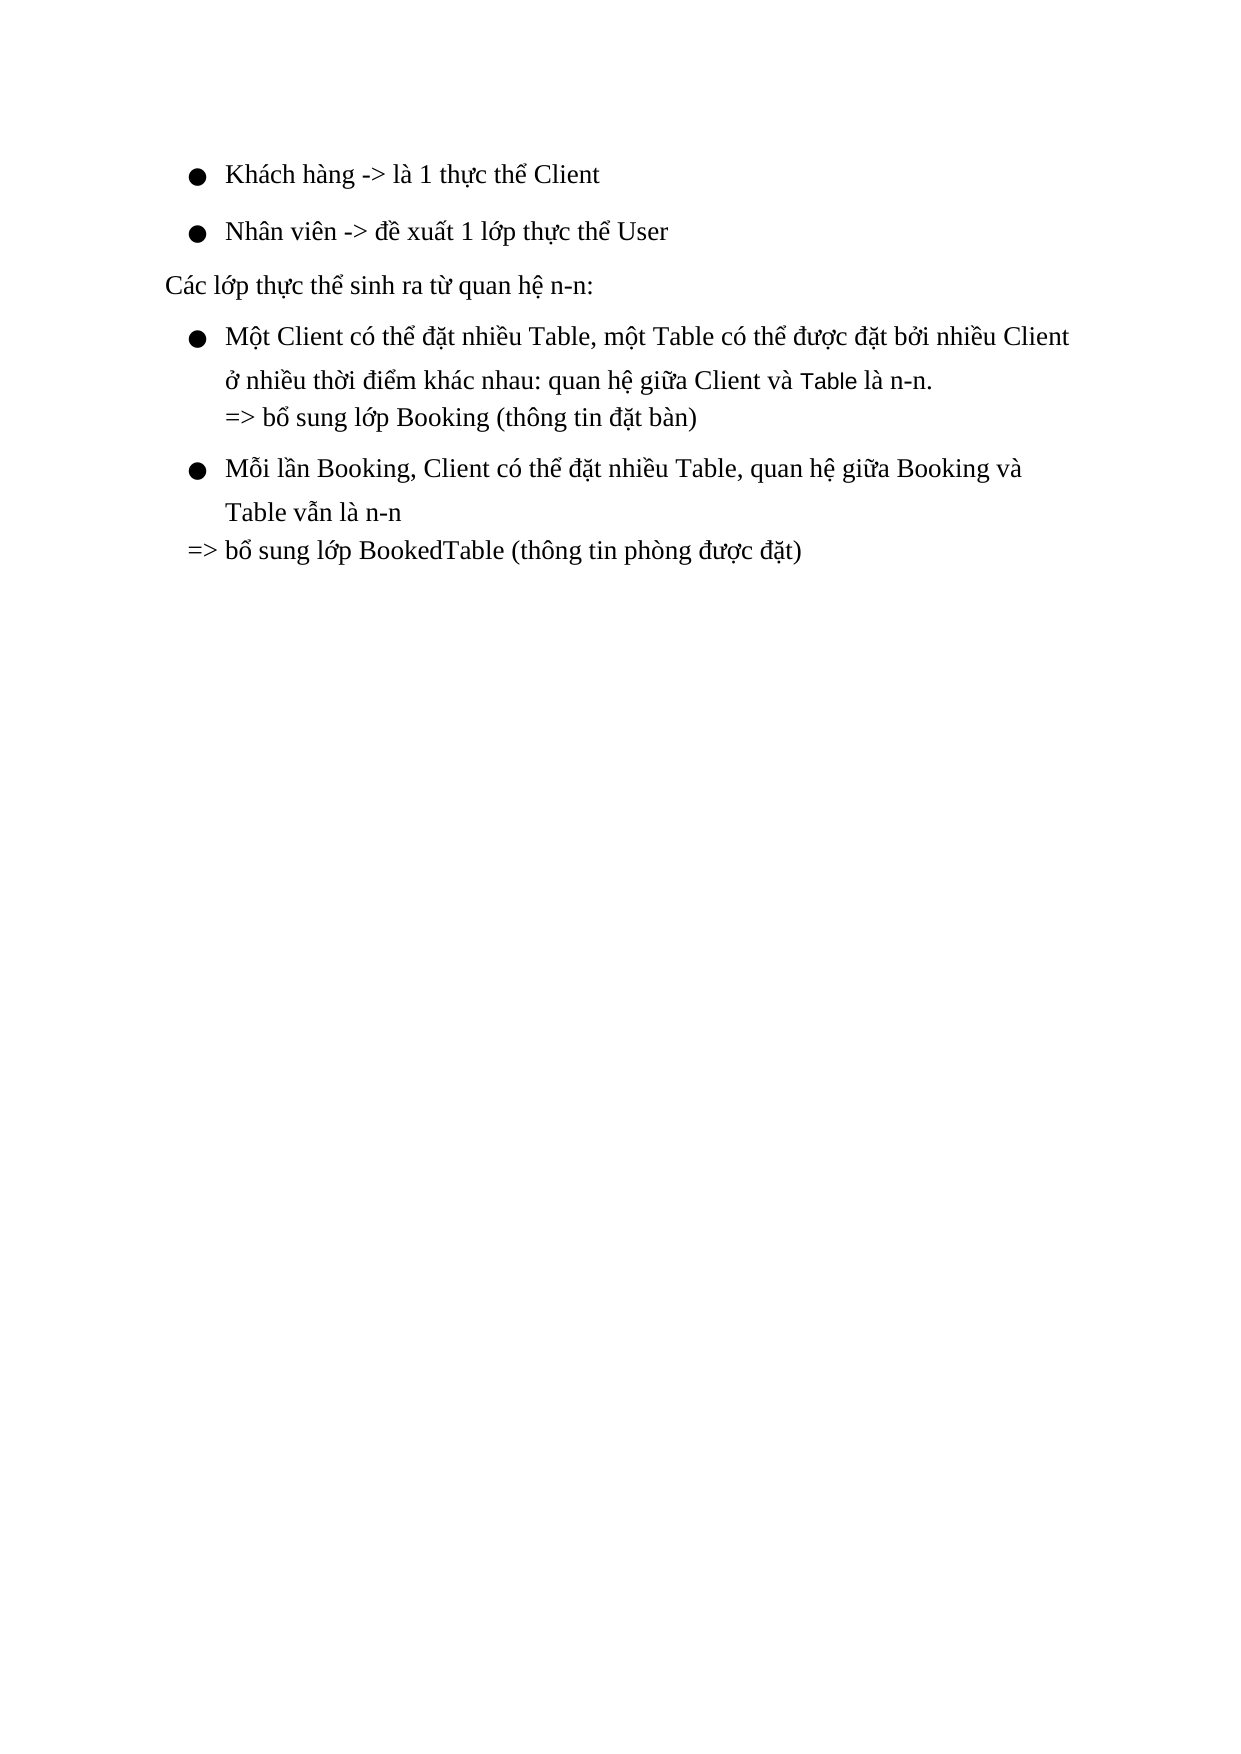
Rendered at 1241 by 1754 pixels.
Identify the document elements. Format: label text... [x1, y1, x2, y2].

list Nhân viên -> đề xuất 1 lớp thực thể User [187, 206, 1090, 253]
text Các lớp thực thể sinh ra từ quan hệ n-n: [150, 269, 1090, 300]
list Một Client có thể đặt nhiều Table, một Table có thể được đặt bởi nhiều Client ở nhiều thời điểm khác nhau: quan hệ giữa Client và Table là n-n. [187, 311, 1090, 395]
text => bổ sung lớp BookedTable (thông tin phòng được đặt) [187, 534, 1090, 565]
list Khách hàng -> là 1 thực thể Client [187, 150, 1090, 197]
text => bổ sung lớp Booking (thông tin đặt bàn) [225, 401, 1090, 432]
list Mỗi lần Booking, Client có thể đặt nhiều Table, quan hệ giữa Booking và Table vẫn là n-n [187, 443, 1090, 528]
